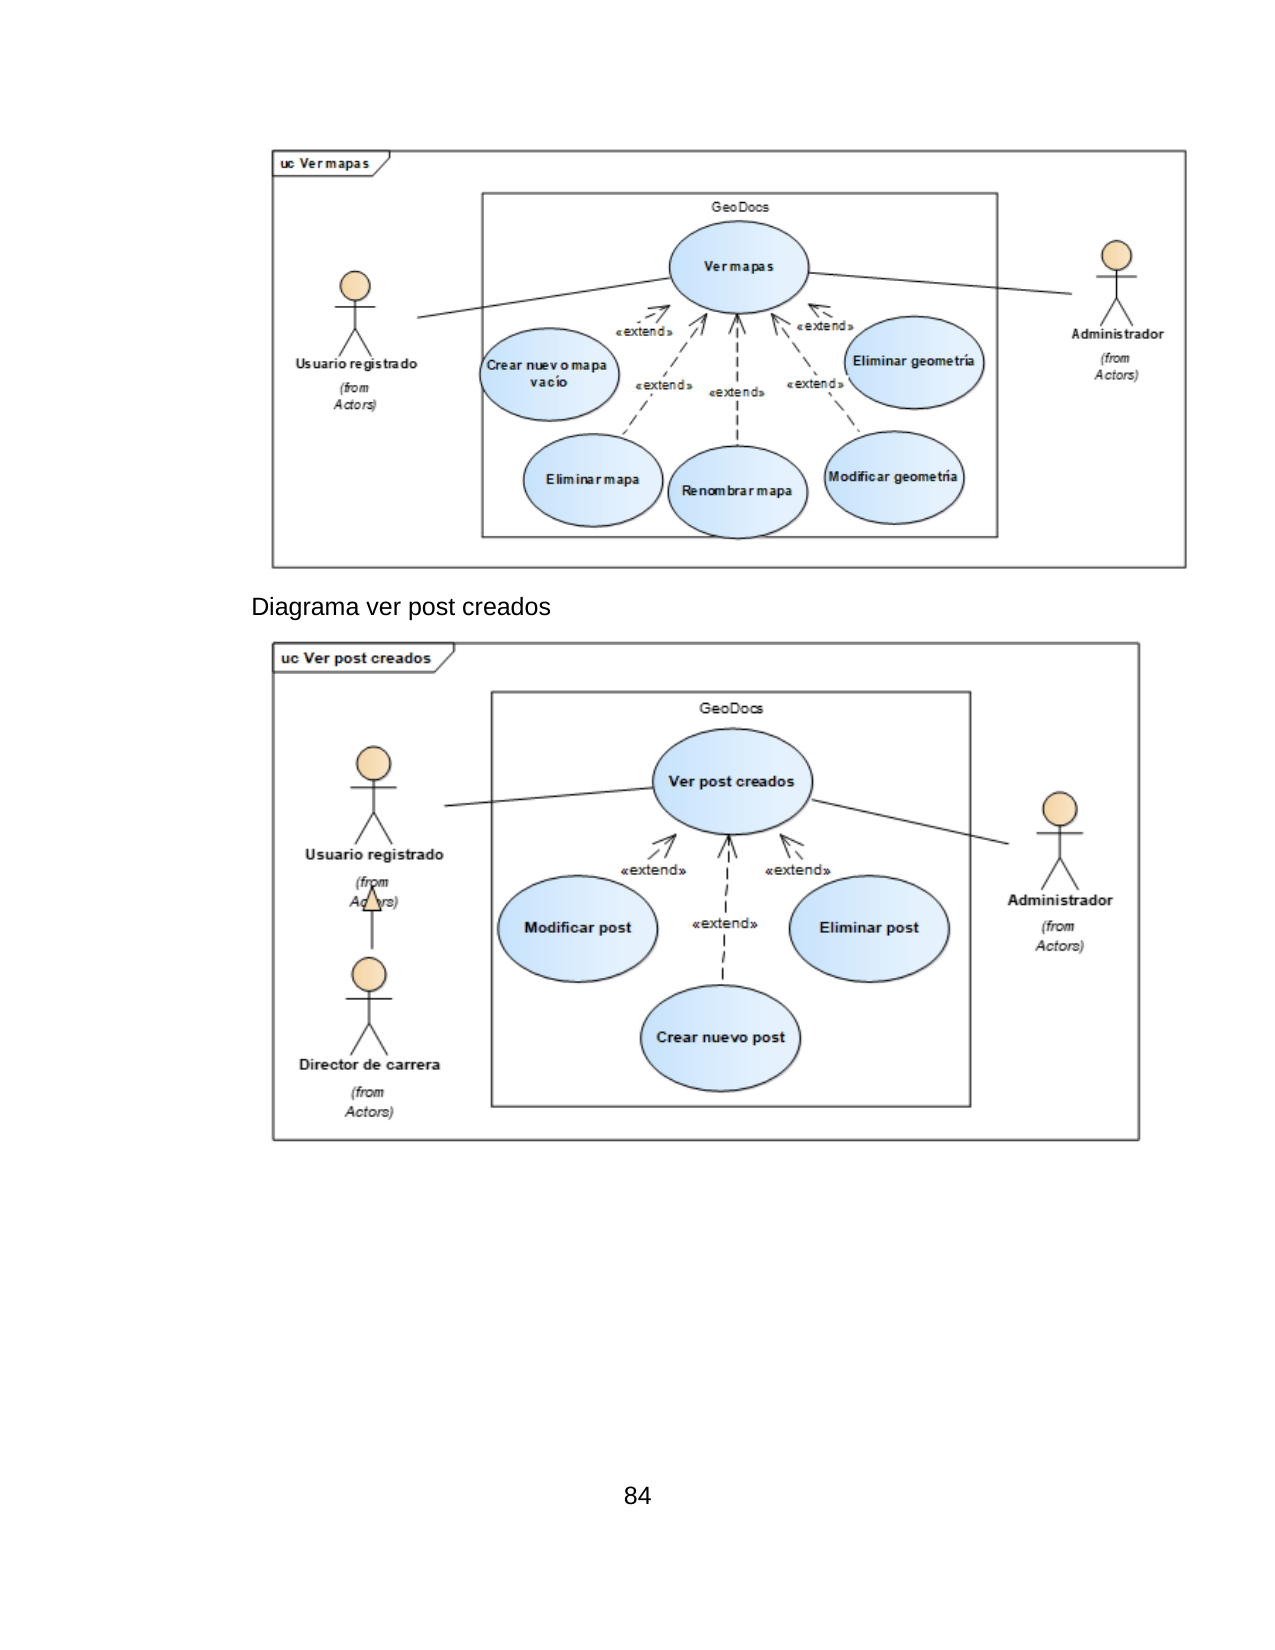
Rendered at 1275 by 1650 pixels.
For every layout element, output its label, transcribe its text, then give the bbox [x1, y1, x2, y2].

text Diagrama ver post creados [251, 592, 1098, 620]
